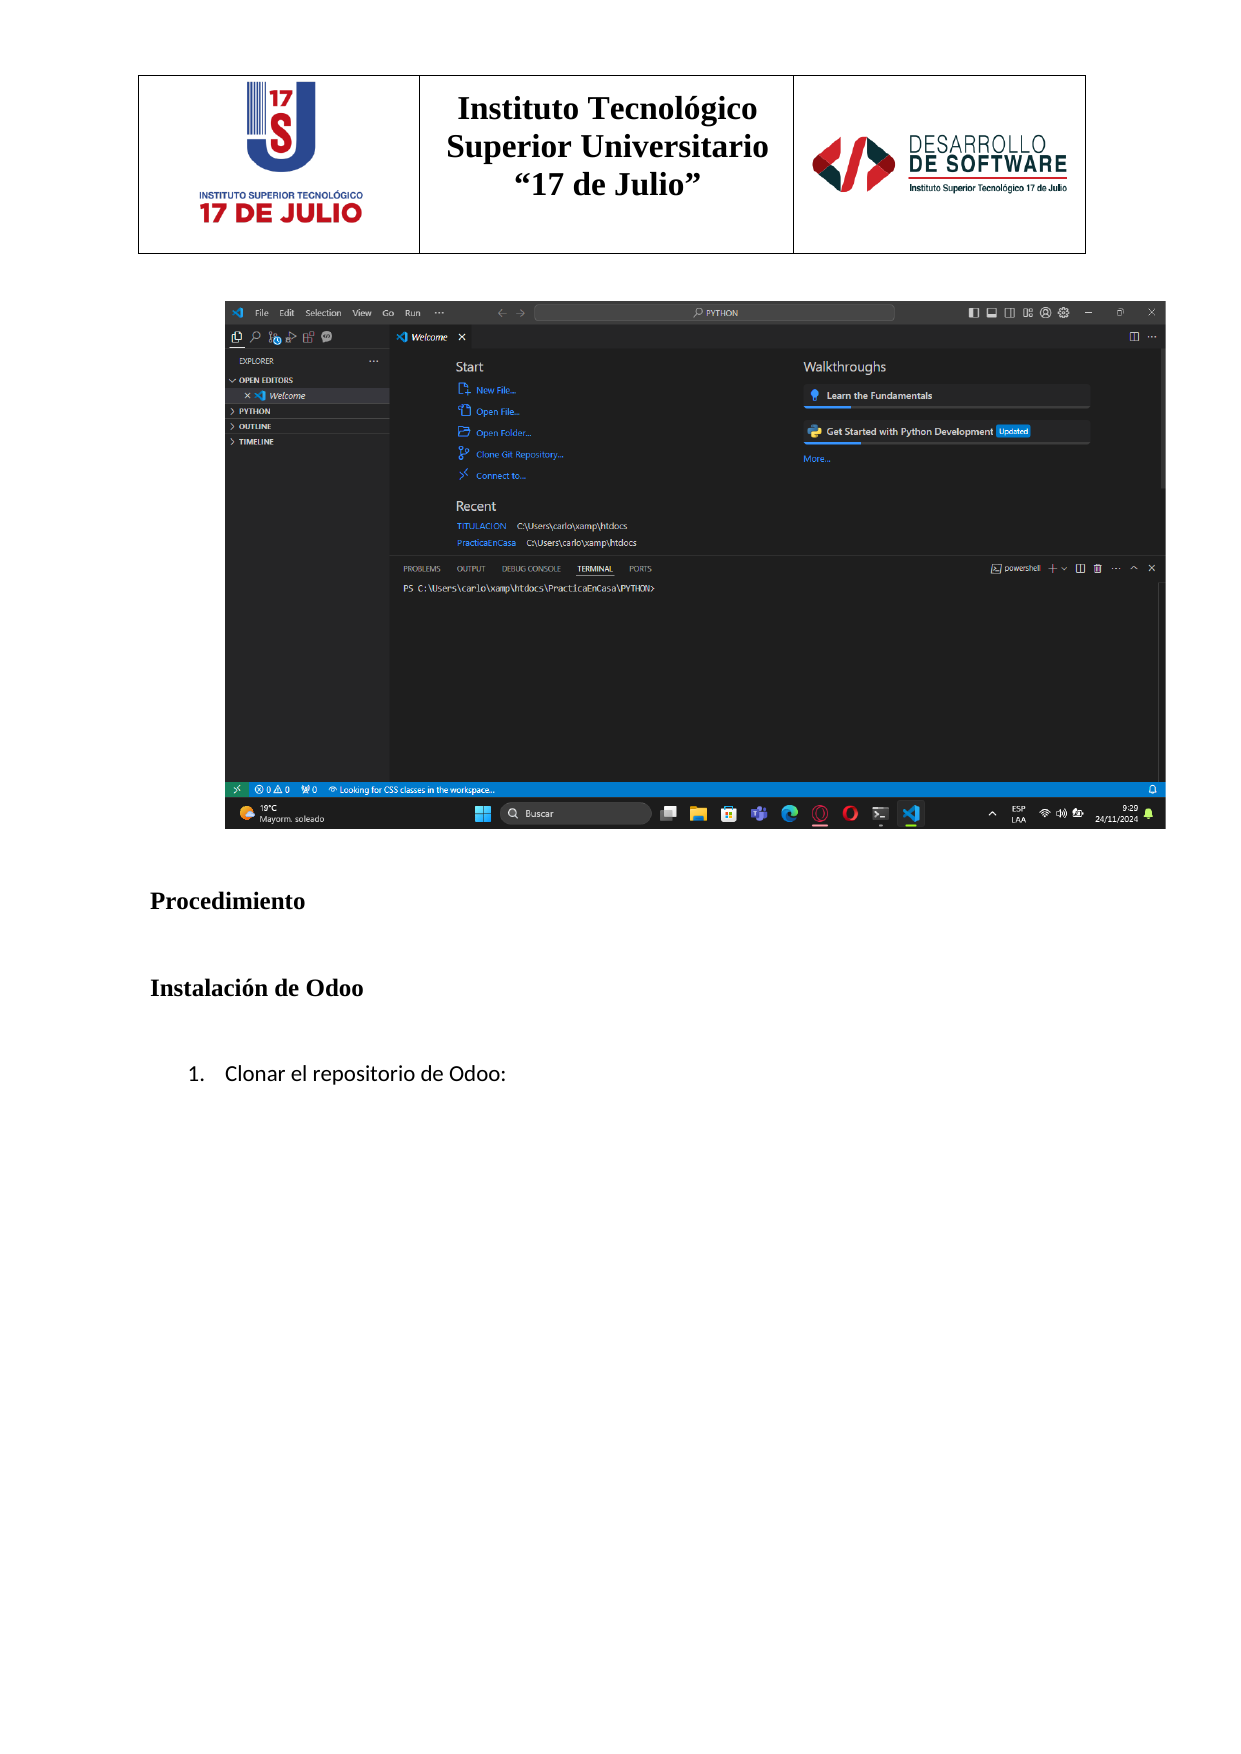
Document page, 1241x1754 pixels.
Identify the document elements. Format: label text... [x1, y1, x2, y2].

subtitle Procedimiento [150, 886, 1090, 915]
subtitle Instalación de Odoo [150, 973, 1090, 1002]
picture [806, 110, 1076, 215]
picture [225, 301, 1166, 829]
list Clonar el repositorio de Odoo: [187, 1059, 1090, 1088]
picture [196, 76, 364, 229]
